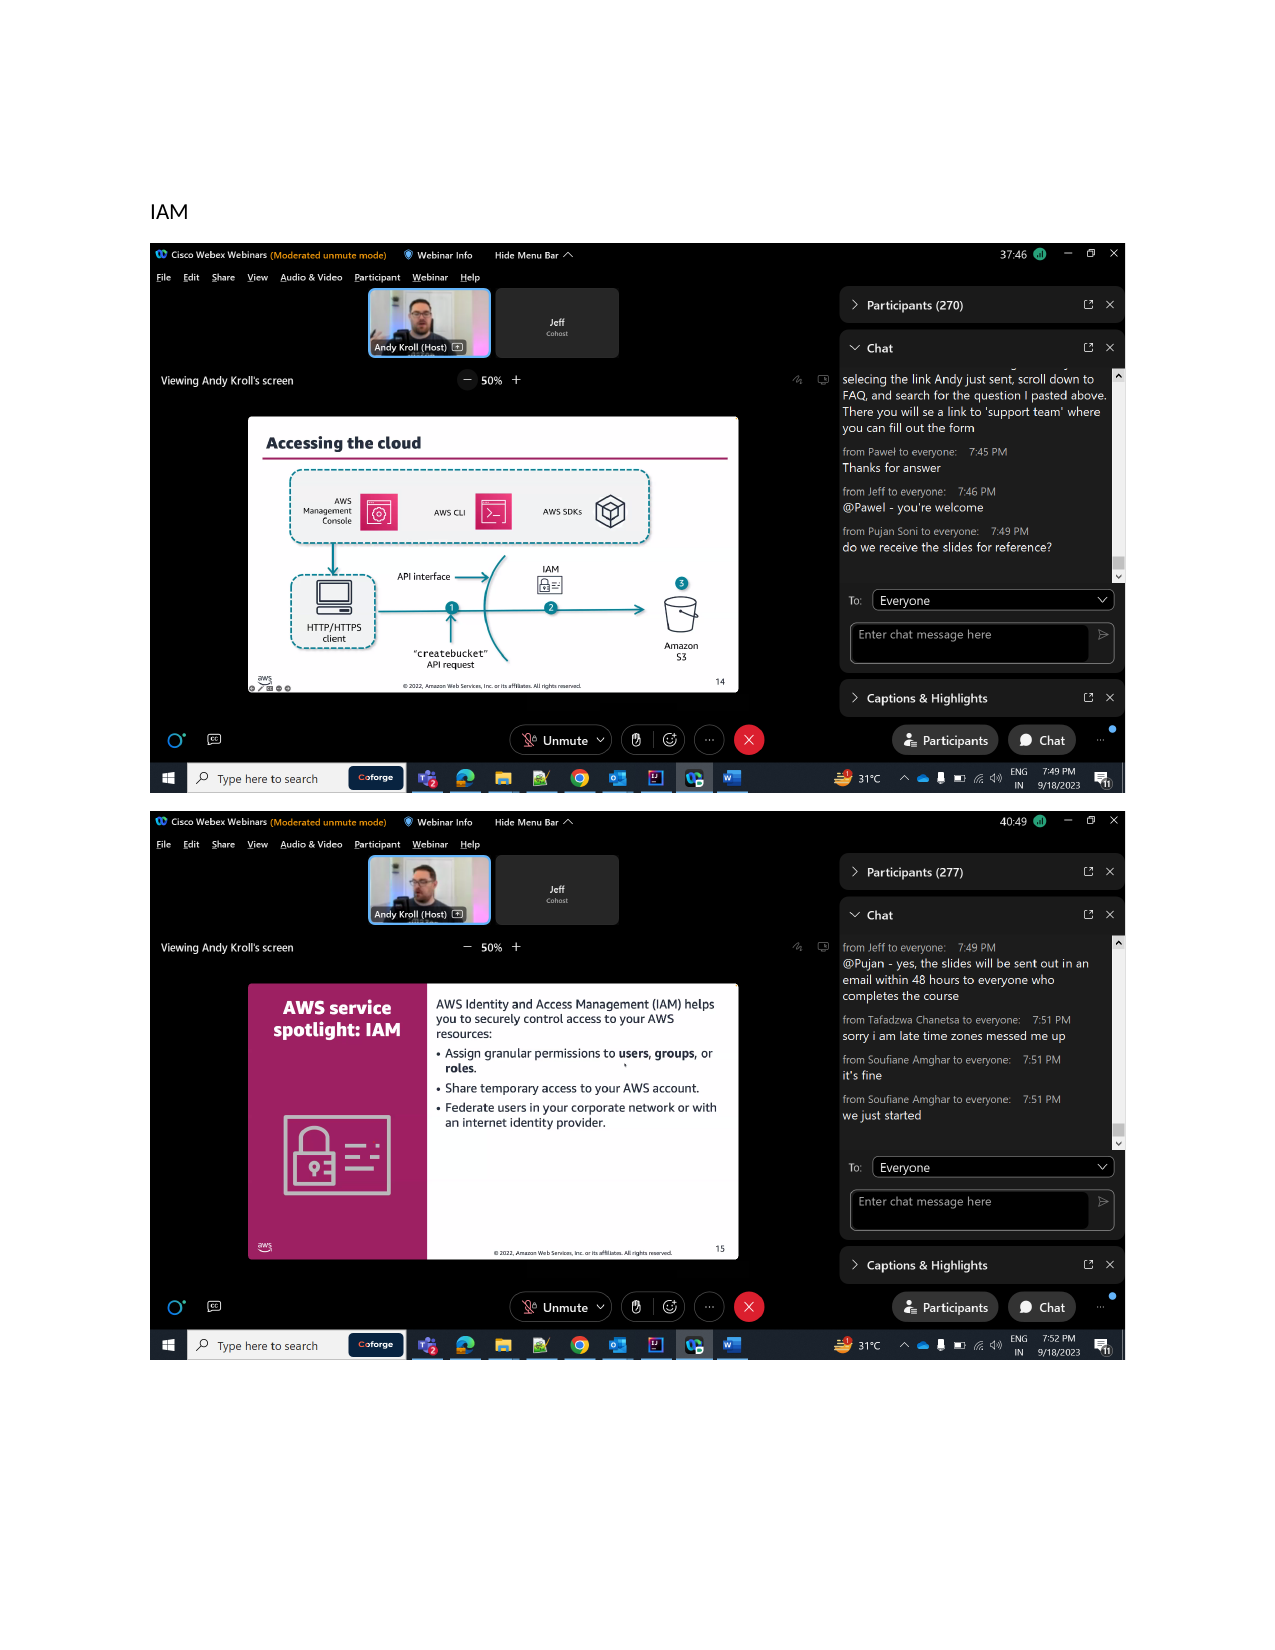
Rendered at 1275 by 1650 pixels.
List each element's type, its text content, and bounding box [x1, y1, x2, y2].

text IAM [150, 197, 1125, 225]
picture [150, 243, 1125, 793]
picture [150, 811, 1125, 1360]
